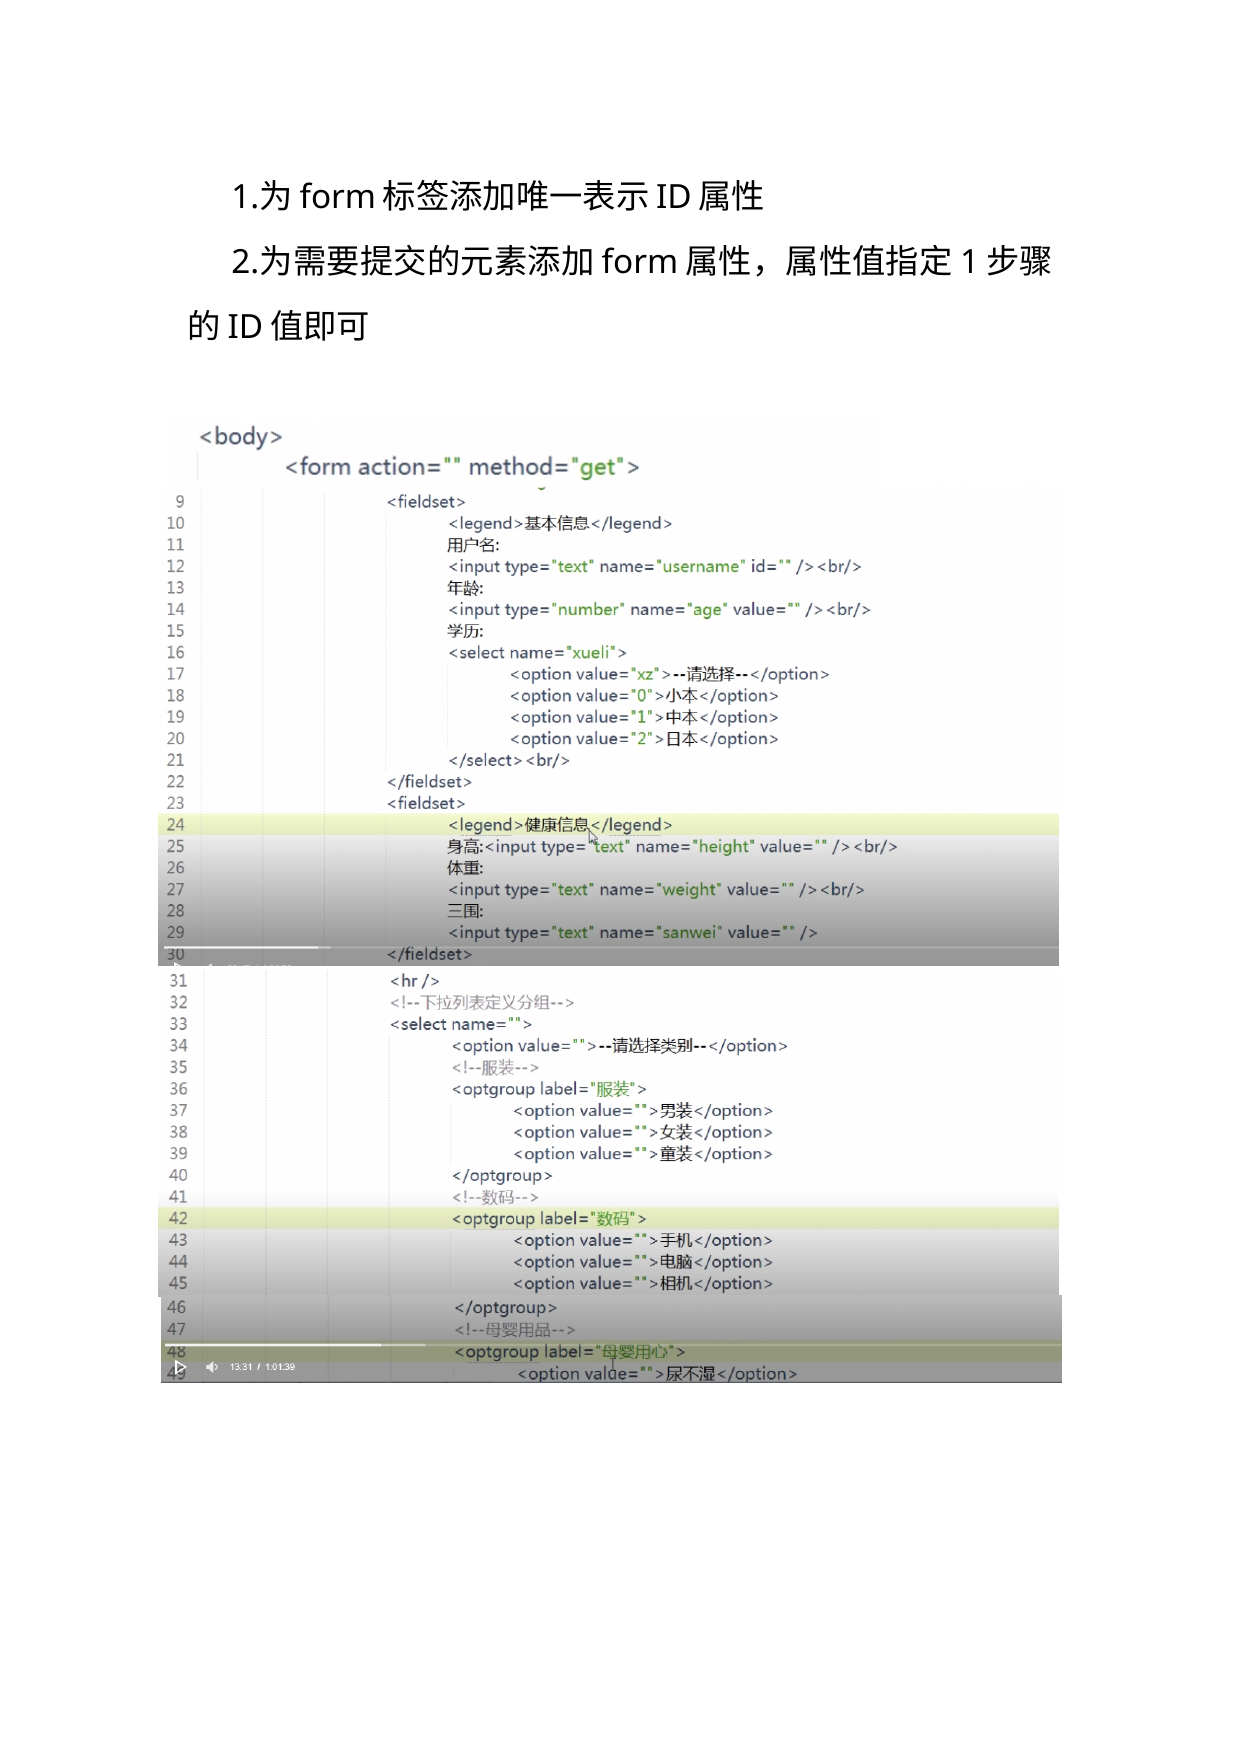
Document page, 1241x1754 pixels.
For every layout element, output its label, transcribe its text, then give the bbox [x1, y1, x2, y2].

list 为form标签添加唯一表示ID属性 [187, 162, 1053, 227]
picture [167, 421, 878, 481]
picture [158, 485, 1059, 966]
list 为需要提交的元素添加form属性，属性值指定1步骤的ID值即可 [187, 227, 1053, 357]
picture [158, 970, 1062, 1383]
